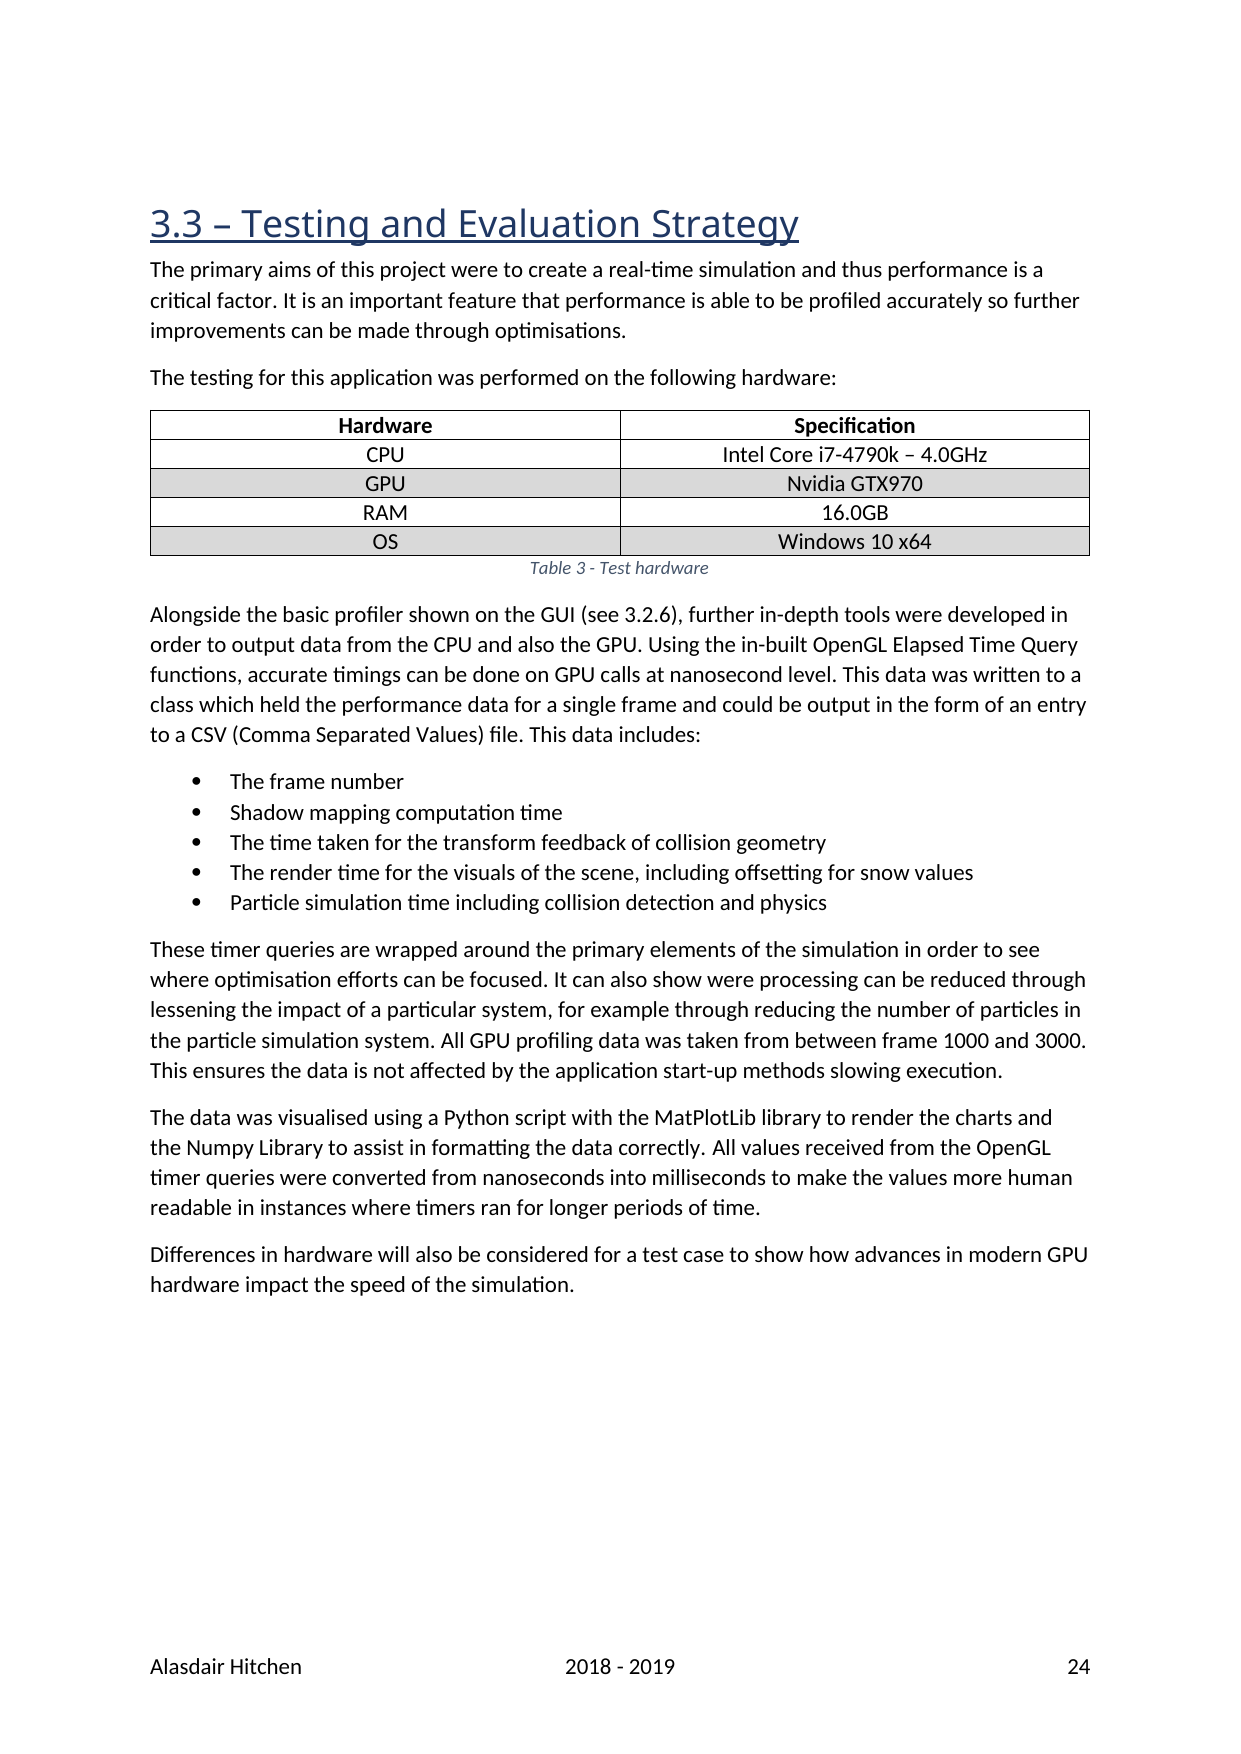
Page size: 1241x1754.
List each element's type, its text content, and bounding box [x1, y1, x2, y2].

table_cell 16.0GB [621, 498, 1089, 526]
text The primary aims of this project were to create a real-time simulation and thus performance is a critical factor. It is an important feature that performance is able to be profiled accurately so further improvements can be made through optimisations. [150, 256, 1090, 344]
table_cell Nvidia GTX970 [621, 469, 1089, 497]
list The render time for the visuals of the scene, including offsetting for snow values [192, 858, 1090, 886]
table_cell CPU [151, 440, 620, 468]
table_cell OS [151, 527, 620, 555]
table_cell Windows 10 x64 [621, 527, 1089, 555]
table_cell Intel Core i7-4790k – 4.0GHz [621, 440, 1089, 468]
table_header Hardware [151, 411, 620, 439]
text The data was visualised using a Python script with the MatPlotLib library to render the charts and the Numpy Library to assist in formatting the data correctly. All values received from the OpenGL timer queries were converted from nanoseconds into milliseconds to make the values more human readable in instances where timers ran for longer periods of time. [150, 1103, 1090, 1222]
table_cell GPU [151, 469, 620, 497]
text Differences in hardware will also be considered for a test case to show how advances in modern GPU hardware impact the speed of the simulation. [150, 1240, 1090, 1299]
text Table 3 - Test hardware [150, 556, 1090, 579]
list Shadow mapping computation time [192, 798, 1090, 826]
list Particle simulation time including collision detection and physics [192, 888, 1090, 916]
list The frame number [192, 767, 1090, 796]
table_cell RAM [151, 498, 620, 526]
text Alongside the basic profiler shown on the GUI (see 3.2.6), further in-depth tools were developed in order to output data from the CPU and also the GPU. Using the in-built OpenGL Elapsed Time Query functions, accurate timings can be done on GPU calls at nanosecond level. This data was written to a class which held the performance data for a single frame and could be output in the form of an entry to a CSV (Comma Separated Values) file. This data includes: [150, 600, 1090, 749]
list The time taken for the transform feedback of collision geometry [192, 828, 1090, 856]
subtitle 3.3 – Testing and Evaluation Strategy [150, 197, 1090, 248]
text These timer queries are wrapped around the primary elements of the simulation in order to see where optimisation efforts can be focused. It can also show were processing can be reduced through lessening the impact of a particular system, for example through reducing the number of particles in the particle simulation system. All GPU profiling data was taken from between frame 1000 and 3000. This ensures the data is not affected by the application start-up methods slowing execution. [150, 935, 1090, 1084]
text The testing for this application was performed on the following hardware: [150, 363, 1090, 391]
table_header Specification [621, 411, 1089, 439]
